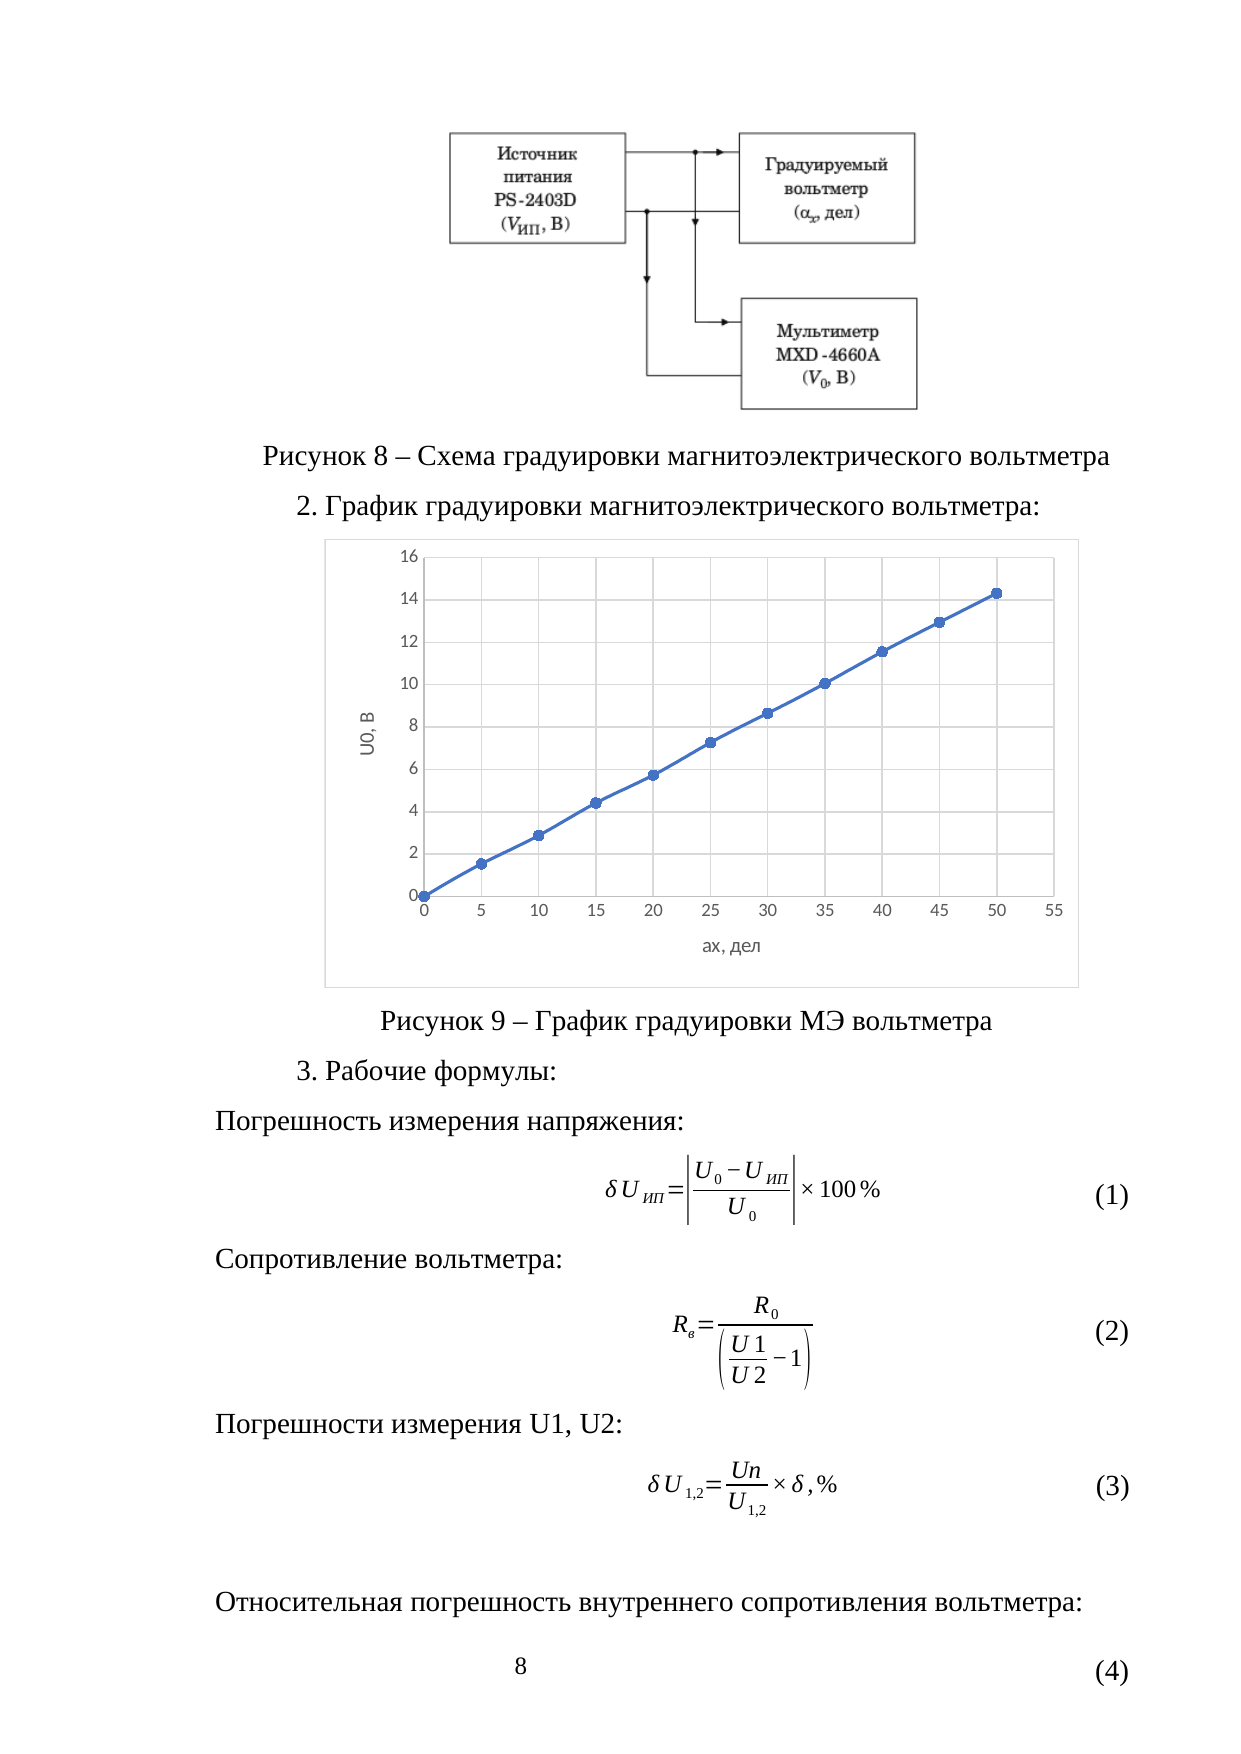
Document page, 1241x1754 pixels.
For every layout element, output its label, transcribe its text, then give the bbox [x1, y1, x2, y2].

text Относительная погрешность внутреннего сопротивления вольтметра: [177, 1584, 1152, 1617]
list Рабочие формулы: [252, 1053, 1152, 1087]
text Погрешность измерения напряжения: [177, 1103, 1152, 1137]
text Рисунок 8 – Схема градуировки магнитоэлектрического вольтметра [177, 438, 1152, 471]
list График градуировки магнитоэлектрического вольтметра: [252, 488, 1152, 522]
text Рисунок 9 – График градуировки МЭ вольтметра [177, 1003, 1152, 1036]
text Сопротивление вольтметра: [177, 1241, 1152, 1275]
picture [434, 118, 939, 424]
text Погрешности измерения U1, U2: [177, 1406, 1152, 1439]
